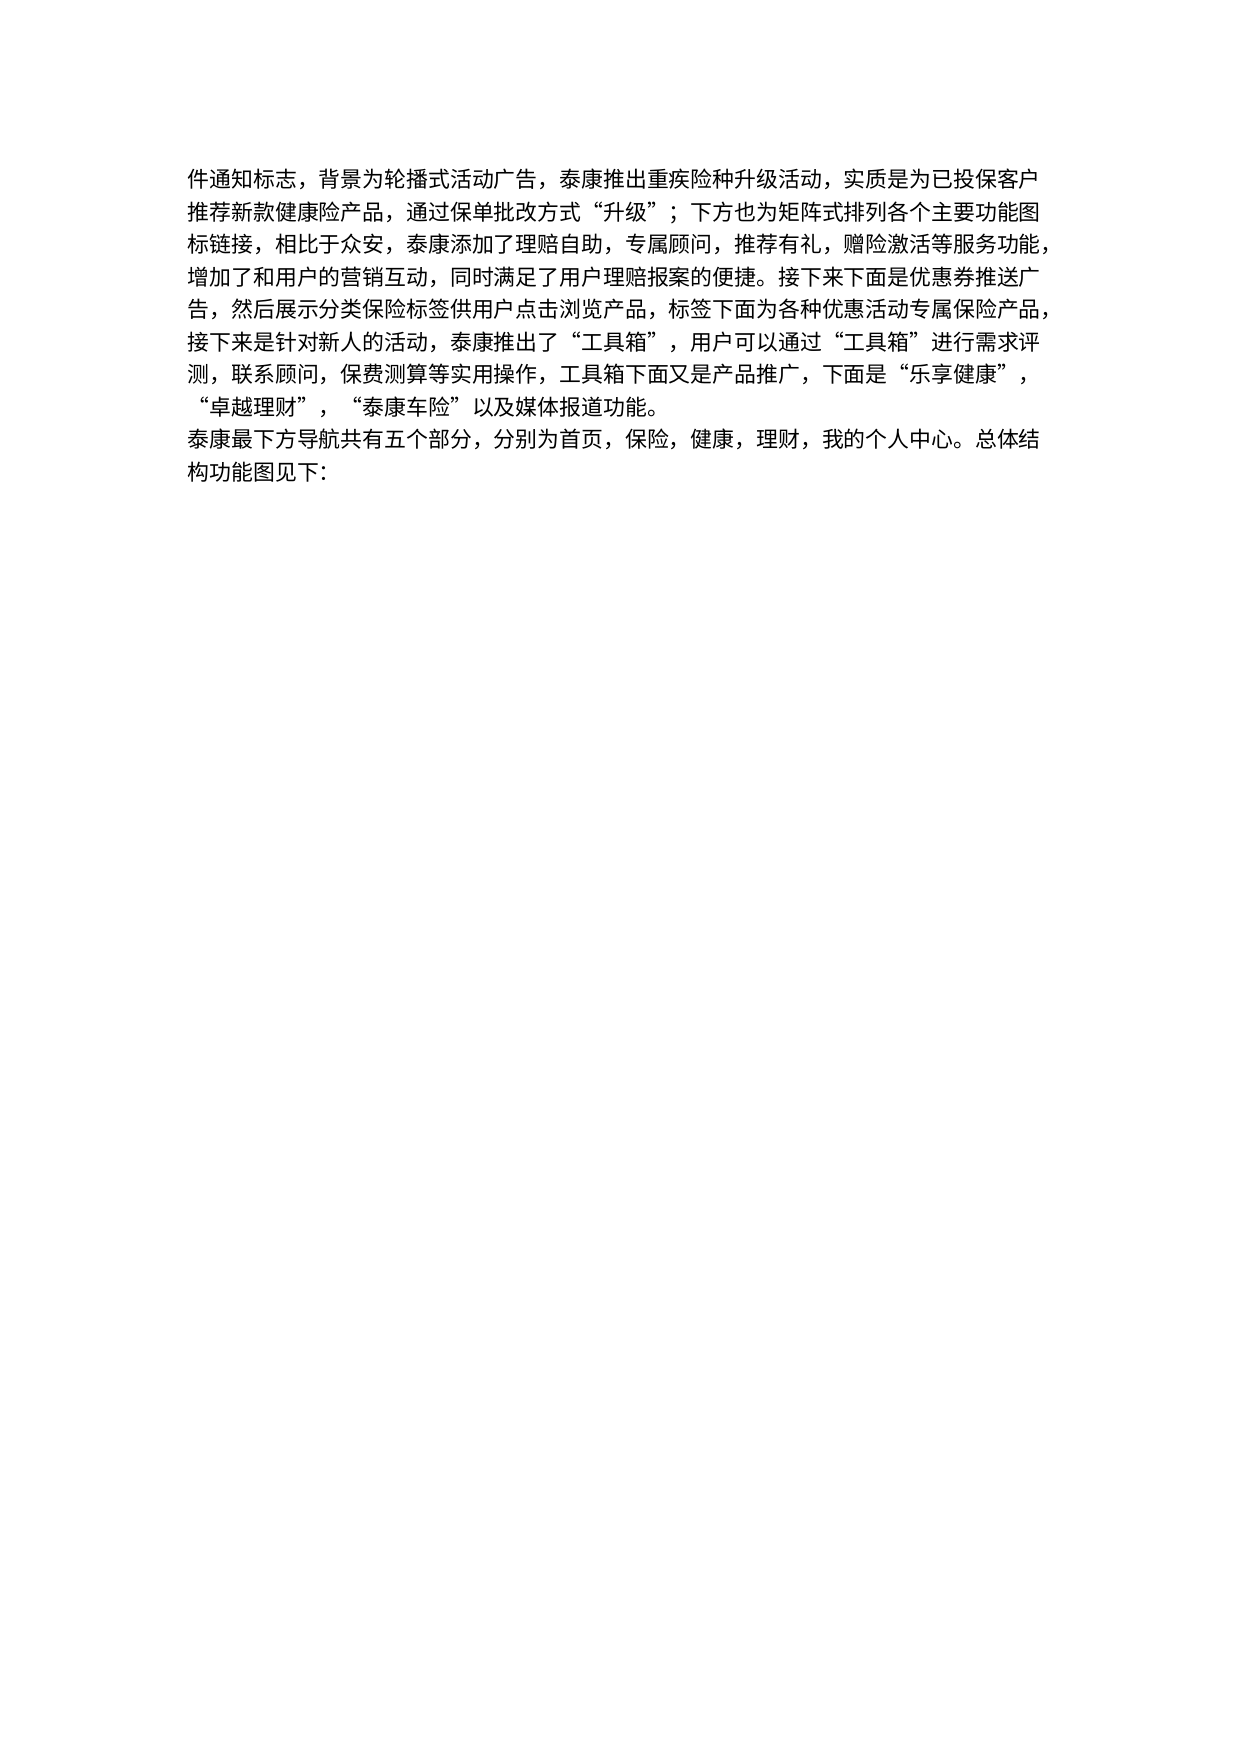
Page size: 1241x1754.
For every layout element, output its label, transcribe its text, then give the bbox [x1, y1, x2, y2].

text 泰康最下方导航共有五个部分，分别为首页，保险，健康，理财，我的个人中心。总体结构功能图见下： [187, 422, 1053, 487]
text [187, 162, 1053, 422]
